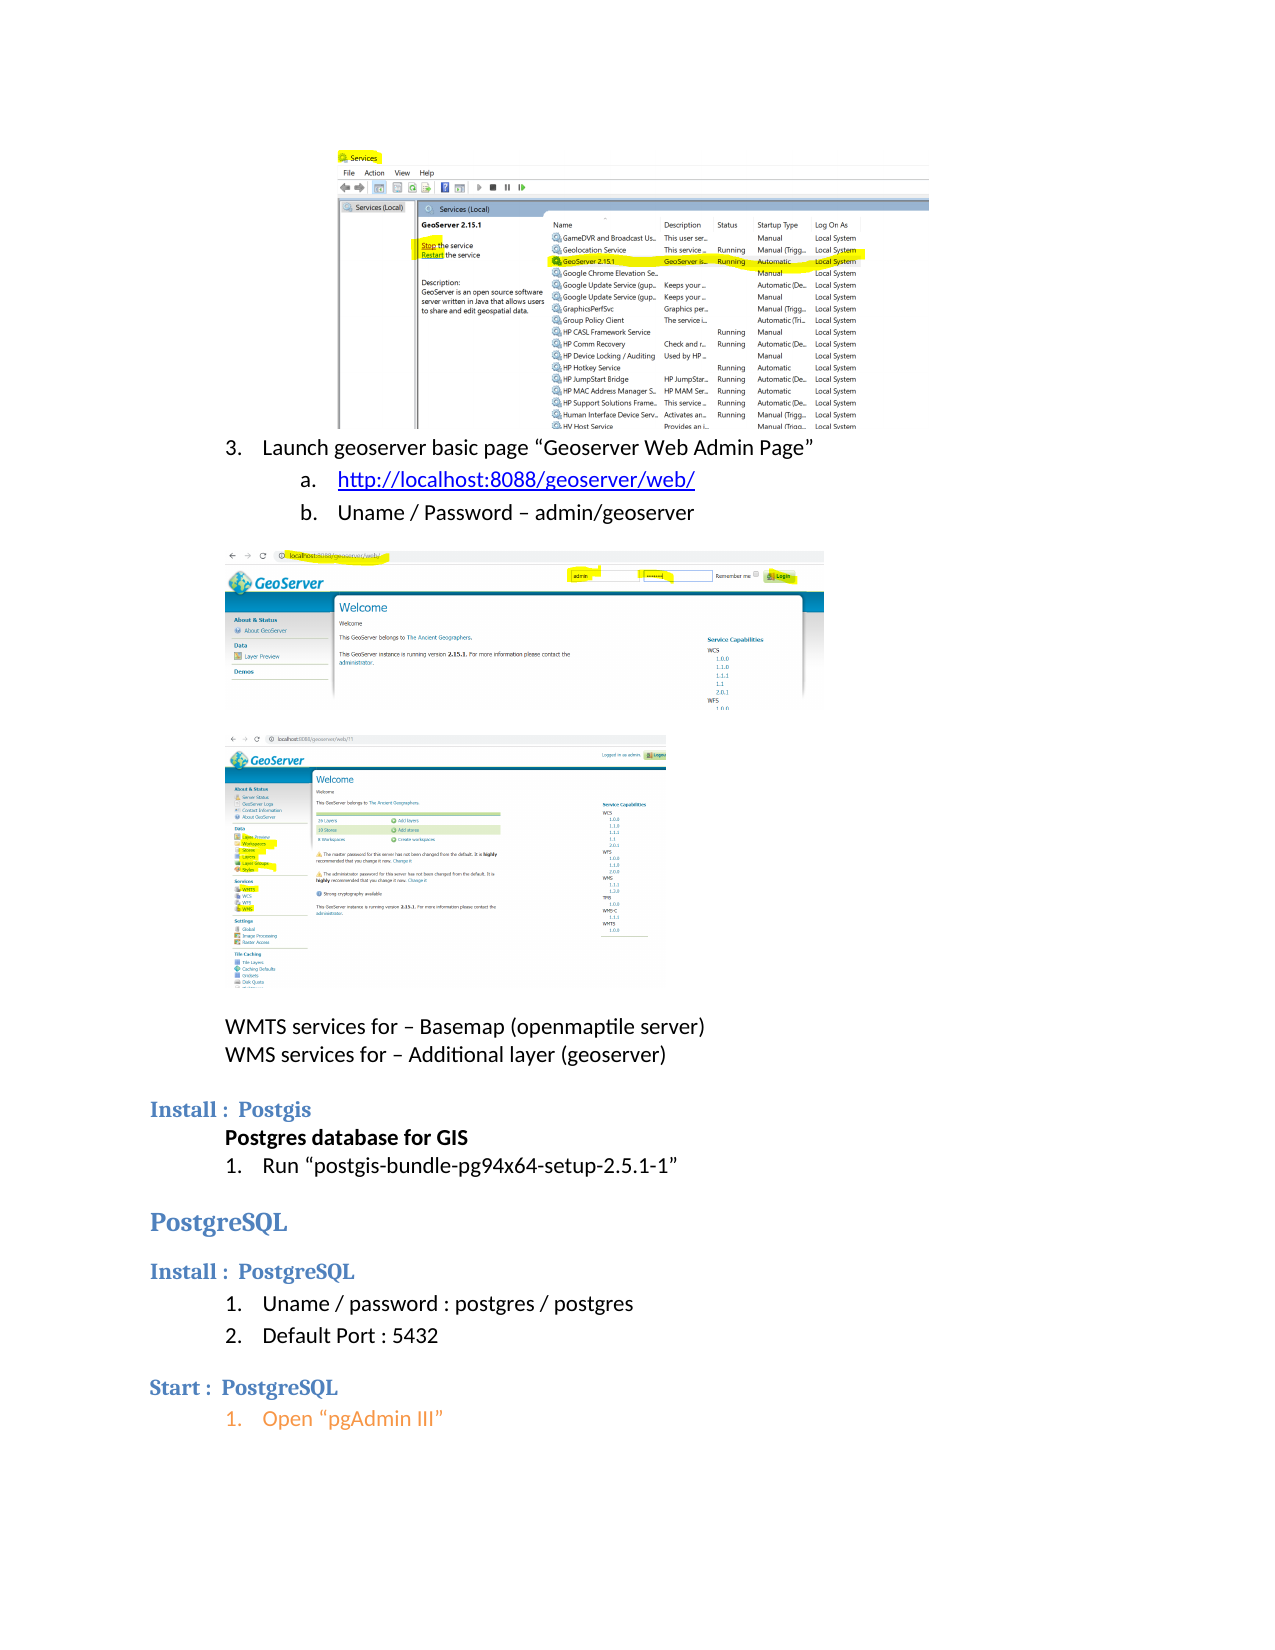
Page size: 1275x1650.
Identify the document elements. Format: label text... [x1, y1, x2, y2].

list Uname / password : postgres / postgres [225, 1289, 1125, 1317]
subtitle Install : PostgreSQL [150, 1259, 1125, 1285]
list Launch geoserver basic page “Geoserver Web Admin Page” [225, 433, 1125, 461]
picture [337, 150, 929, 429]
list Run “postgis-bundle-pg94x64-setup-2.5.1-1” [225, 1151, 1125, 1179]
text WMTS services for – Basemap (openmaptile server) [150, 1012, 1125, 1041]
list Open “pgAdmin III” [225, 1404, 1125, 1433]
subtitle Install : Postgis [150, 1097, 1125, 1123]
list Uname / Password – admin/geoserver [300, 498, 1125, 526]
subtitle PostgreSQL [150, 1207, 1125, 1238]
list Default Port : 5432 [225, 1321, 1125, 1349]
picture [225, 596, 824, 710]
text Postgres database for GIS [150, 1123, 1125, 1151]
picture [225, 550, 824, 591]
subtitle Start : PostgreSQL [150, 1374, 1125, 1401]
list http://localhost:8088/geoserver/web/ [300, 465, 1125, 493]
picture [225, 771, 666, 988]
picture [225, 735, 666, 767]
text WMS services for – Additional layer (geoserver) [150, 1041, 1125, 1068]
